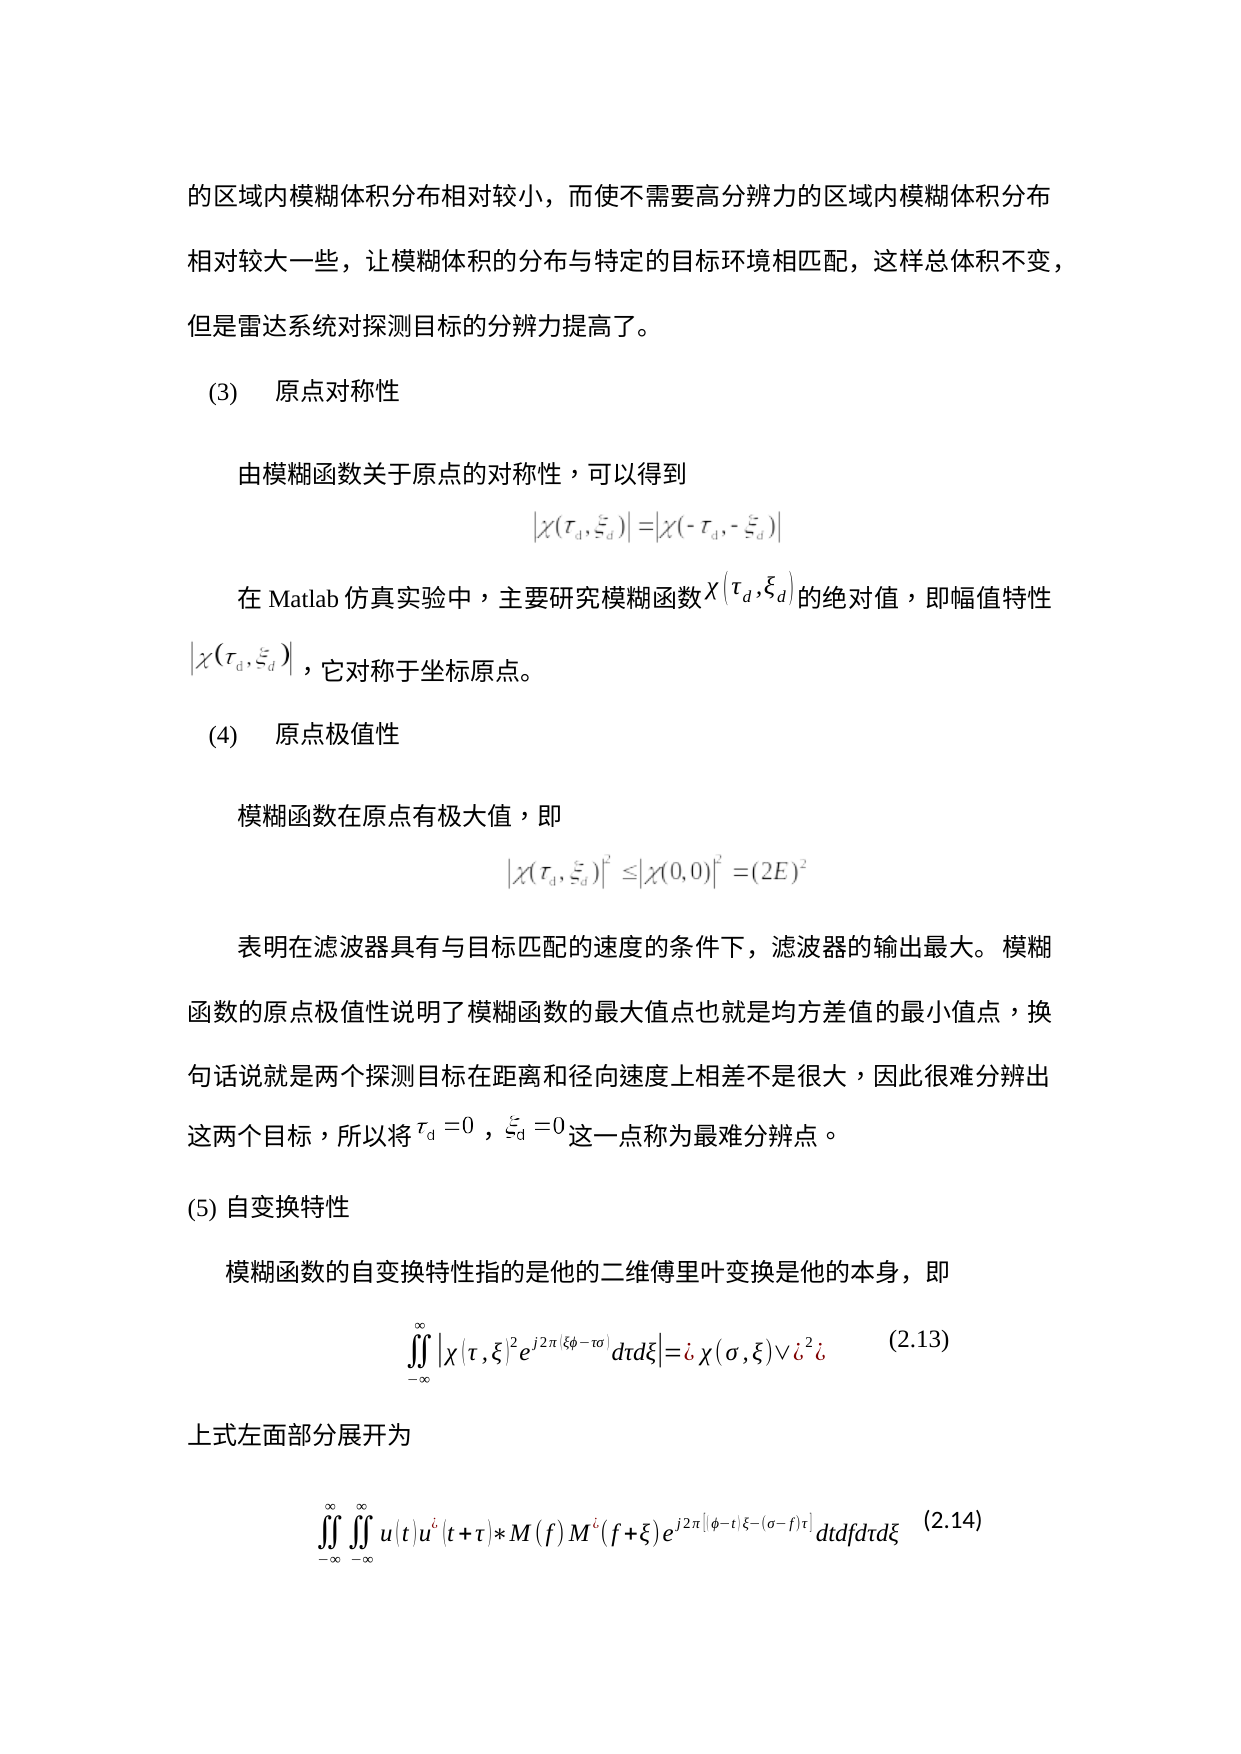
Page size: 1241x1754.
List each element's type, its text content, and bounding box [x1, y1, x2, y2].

list 原点对称性 [187, 357, 1053, 422]
text 模糊函数的自变换特性指的是他的二维傅里叶变换是他的本身，即 [225, 1238, 1053, 1303]
text (2.12) [187, 848, 1053, 913]
text 上式左面部分展开为 [187, 1401, 1053, 1466]
list 自变换特性 [187, 1173, 1053, 1238]
text (2.14) [187, 1484, 1053, 1581]
text 表明在滤波器具有与目标匹配的速度的条件下，滤波器的输出最大。模糊函数的原点极值性说明了模糊函数的最大值点也就是均方差值的最小值点，换句话说就是两个探测目标在距离和径向速度上相差不是很大，因此很难分辨出这两个目标，所以将，这一点称为最难分辨点。 [187, 913, 1053, 1173]
text (2.11) [187, 505, 1053, 570]
list 原点极值性 [187, 700, 1053, 765]
text 模糊函数在原点有极大值，即 [187, 783, 1053, 848]
text (2.13) [187, 1303, 1053, 1401]
text 在Matlab仿真实验中，主要研究模糊函数的绝对值，即幅值特性，它对称于坐标原点。 [187, 570, 1053, 700]
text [187, 162, 1053, 357]
text 由模糊函数关于原点的对称性，可以得到 [187, 440, 1053, 505]
